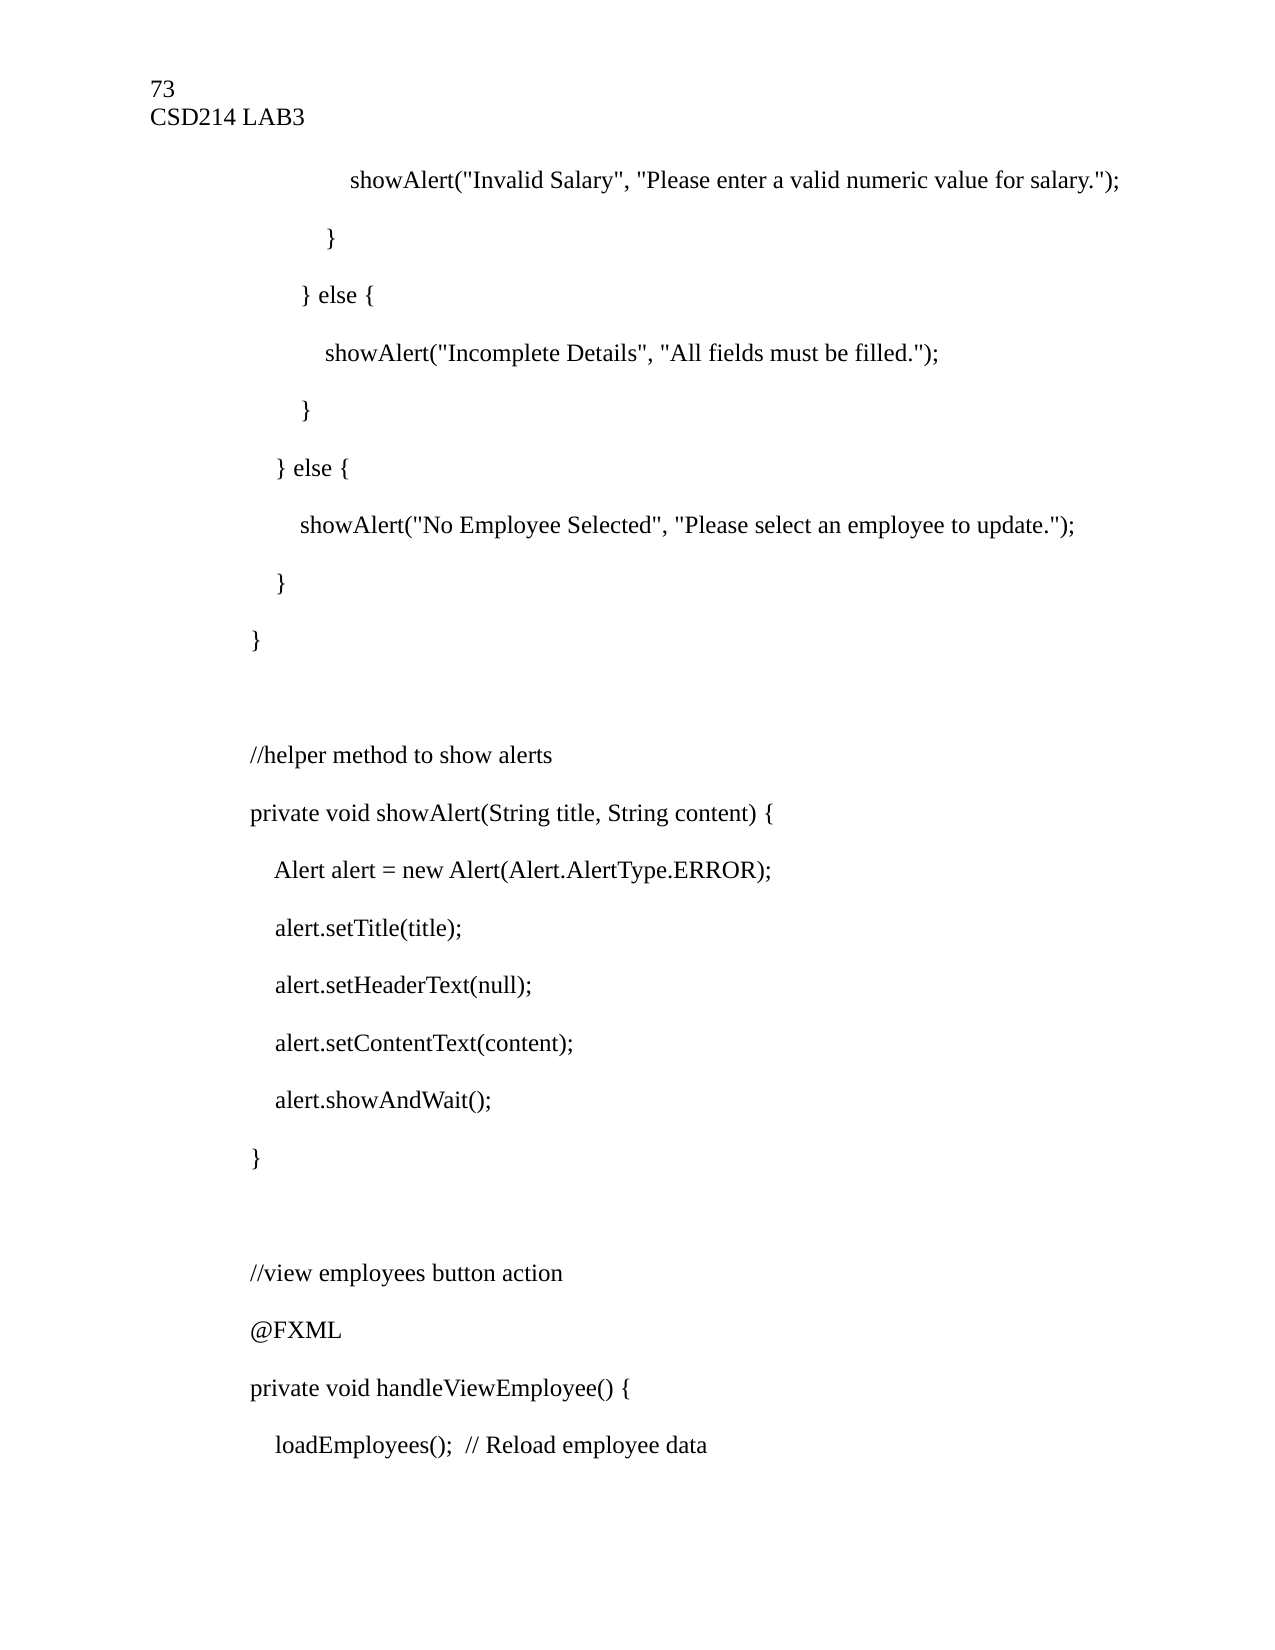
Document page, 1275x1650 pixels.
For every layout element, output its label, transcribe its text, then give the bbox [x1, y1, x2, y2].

list loadEmployees(); // Reload employee data [225, 1430, 1125, 1459]
list } [225, 395, 1125, 424]
list showAlert("Invalid Salary", "Please enter a valid numeric value for salary."); [225, 165, 1125, 194]
list @FXML [225, 1315, 1125, 1344]
list Alert alert = new Alert(Alert.AlertType.ERROR); [225, 855, 1125, 884]
list //view employees button action [225, 1258, 1125, 1287]
list } [225, 568, 1125, 597]
list private void showAlert(String title, String content) { [225, 798, 1125, 827]
list } else { [225, 280, 1125, 309]
list } [225, 1143, 1125, 1172]
list alert.setTitle(title); [225, 913, 1125, 942]
list alert.setHeaderText(null); [225, 970, 1125, 999]
list } [225, 625, 1125, 654]
list showAlert("Incomplete Details", "All fields must be filled."); [225, 338, 1125, 367]
list //helper method to show alerts [225, 740, 1125, 769]
list alert.showAndWait(); [225, 1085, 1125, 1114]
list alert.setContentText(content); [225, 1028, 1125, 1057]
list } [225, 223, 1125, 252]
list showAlert("No Employee Selected", "Please select an employee to update."); [225, 510, 1125, 539]
list } else { [225, 453, 1125, 482]
list private void handleViewEmployee() { [225, 1373, 1125, 1402]
